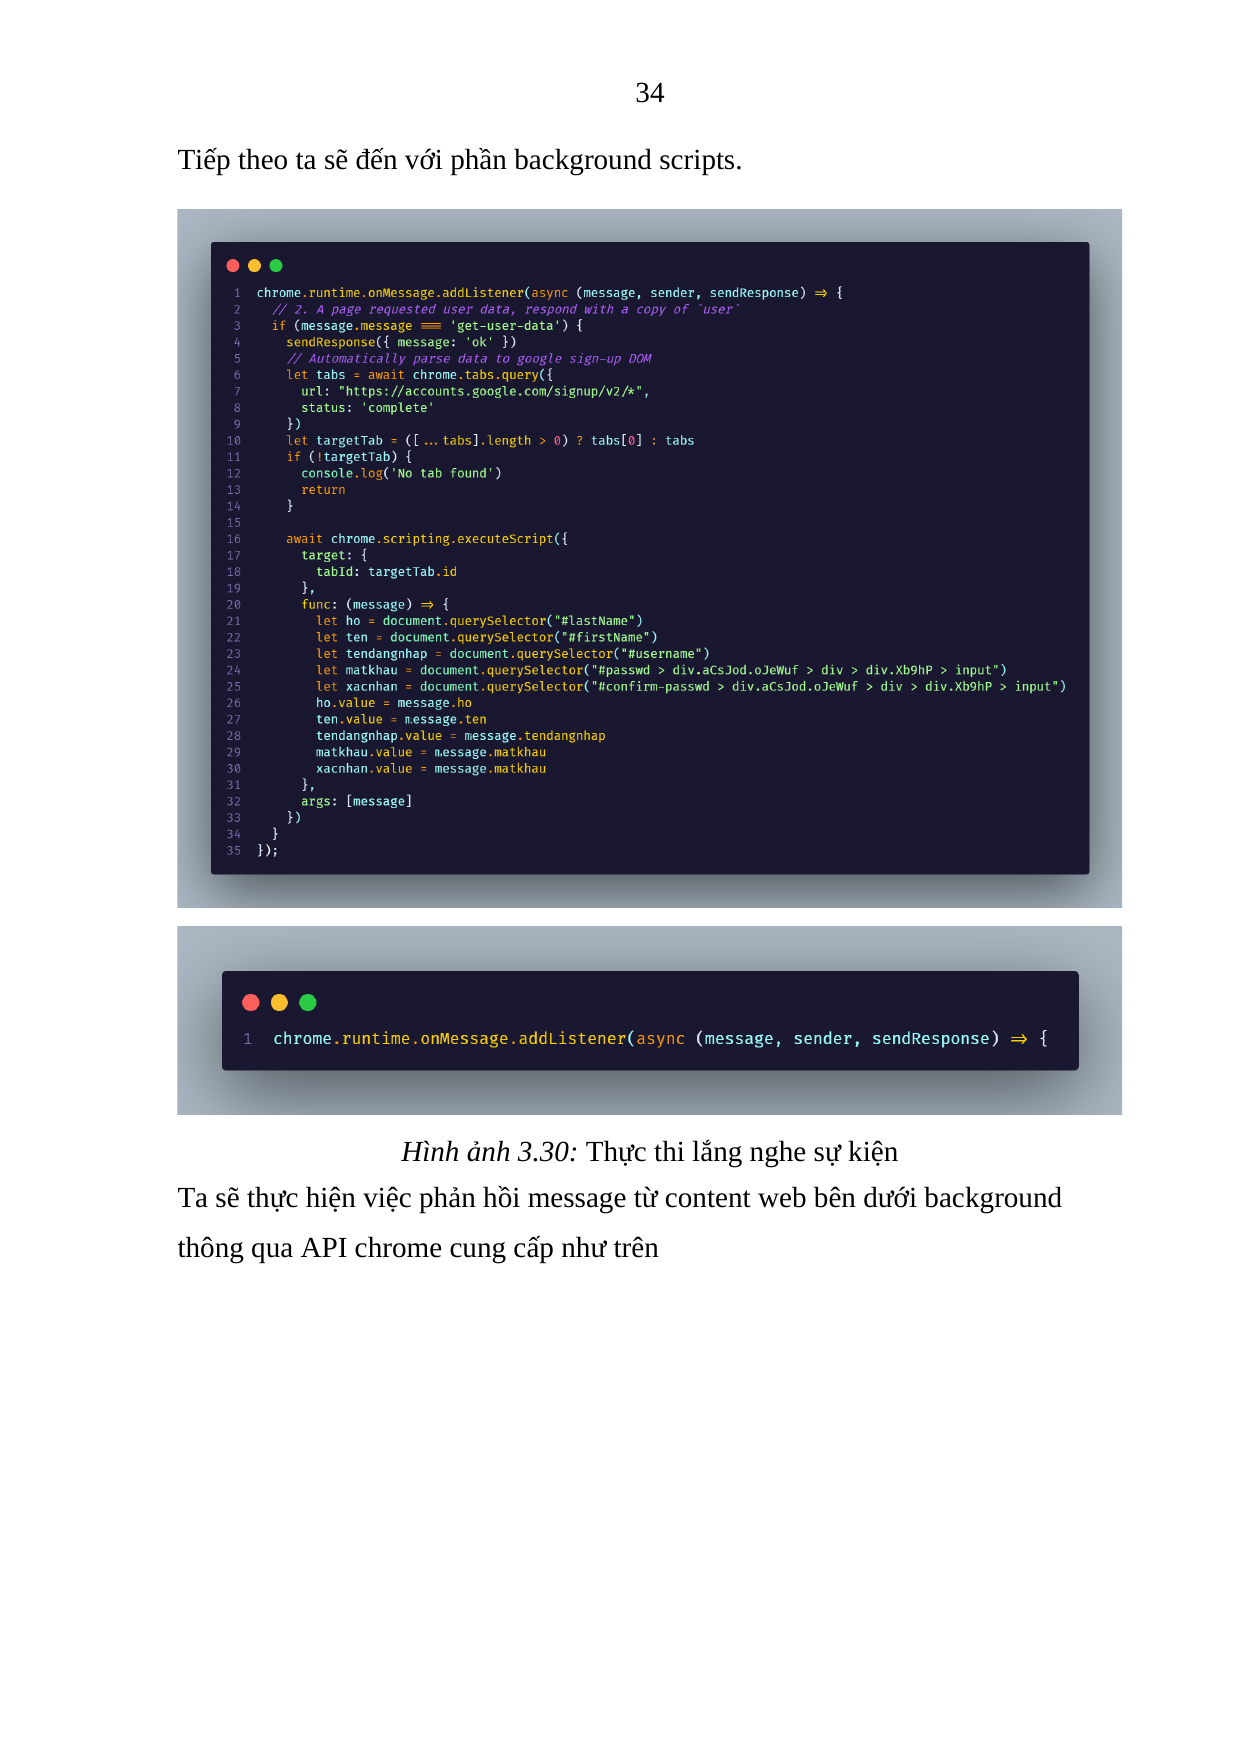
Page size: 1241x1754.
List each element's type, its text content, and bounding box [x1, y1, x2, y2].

picture [177, 926, 1123, 1115]
text Ta sẽ thực hiện việc phản hồi message từ content web bên dưới background thông qua API chrome cung cấp như trên [177, 1180, 1122, 1264]
picture [177, 209, 1123, 908]
text Tiếp theo ta sẽ đến với phần background scripts. [177, 142, 1122, 176]
